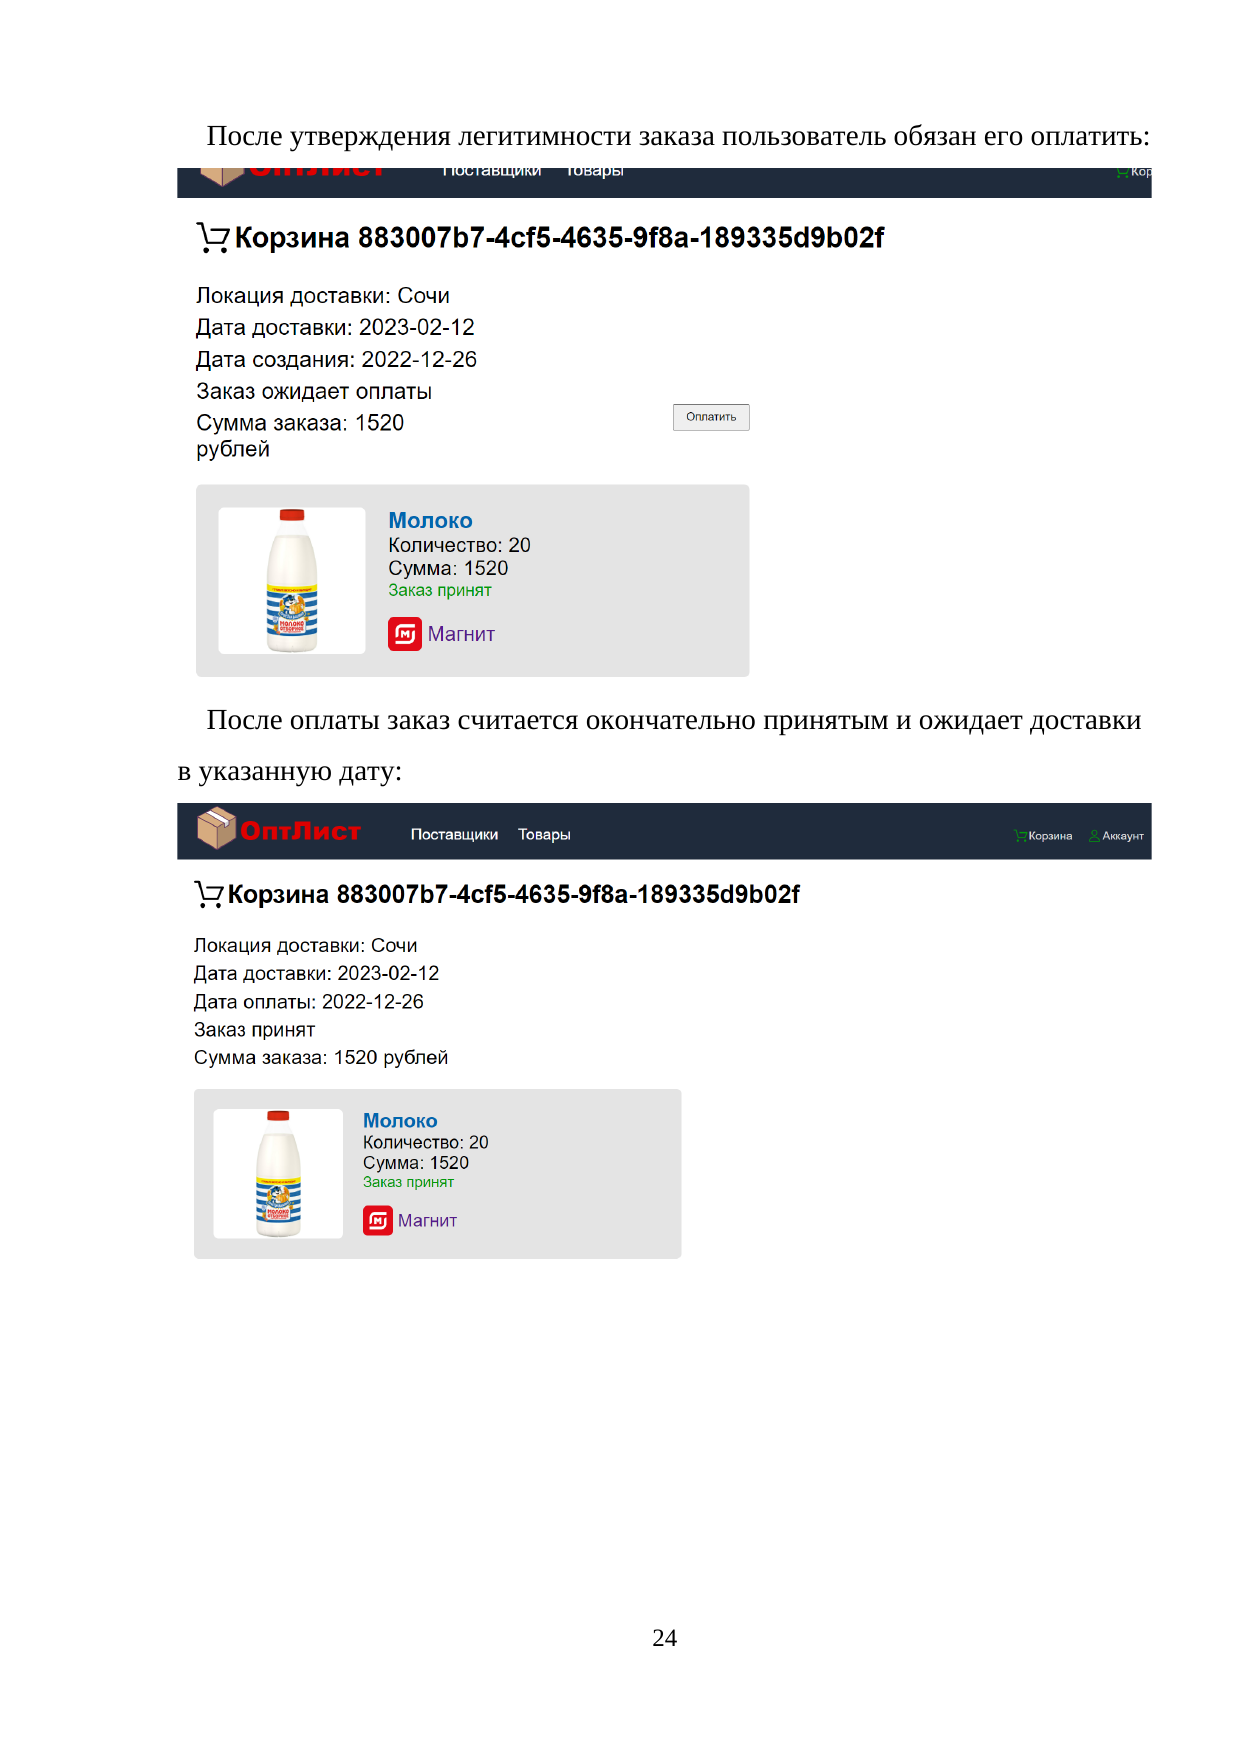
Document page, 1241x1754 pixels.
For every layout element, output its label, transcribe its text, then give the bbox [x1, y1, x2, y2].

picture [177, 168, 1152, 686]
text После утверждения легитимности заказа пользователь обязан его оплатить: [177, 118, 1152, 152]
text После оплаты заказ считается окончательно принятым и ожидает доставки в указанную дату: [177, 702, 1152, 786]
picture [177, 803, 1152, 1266]
